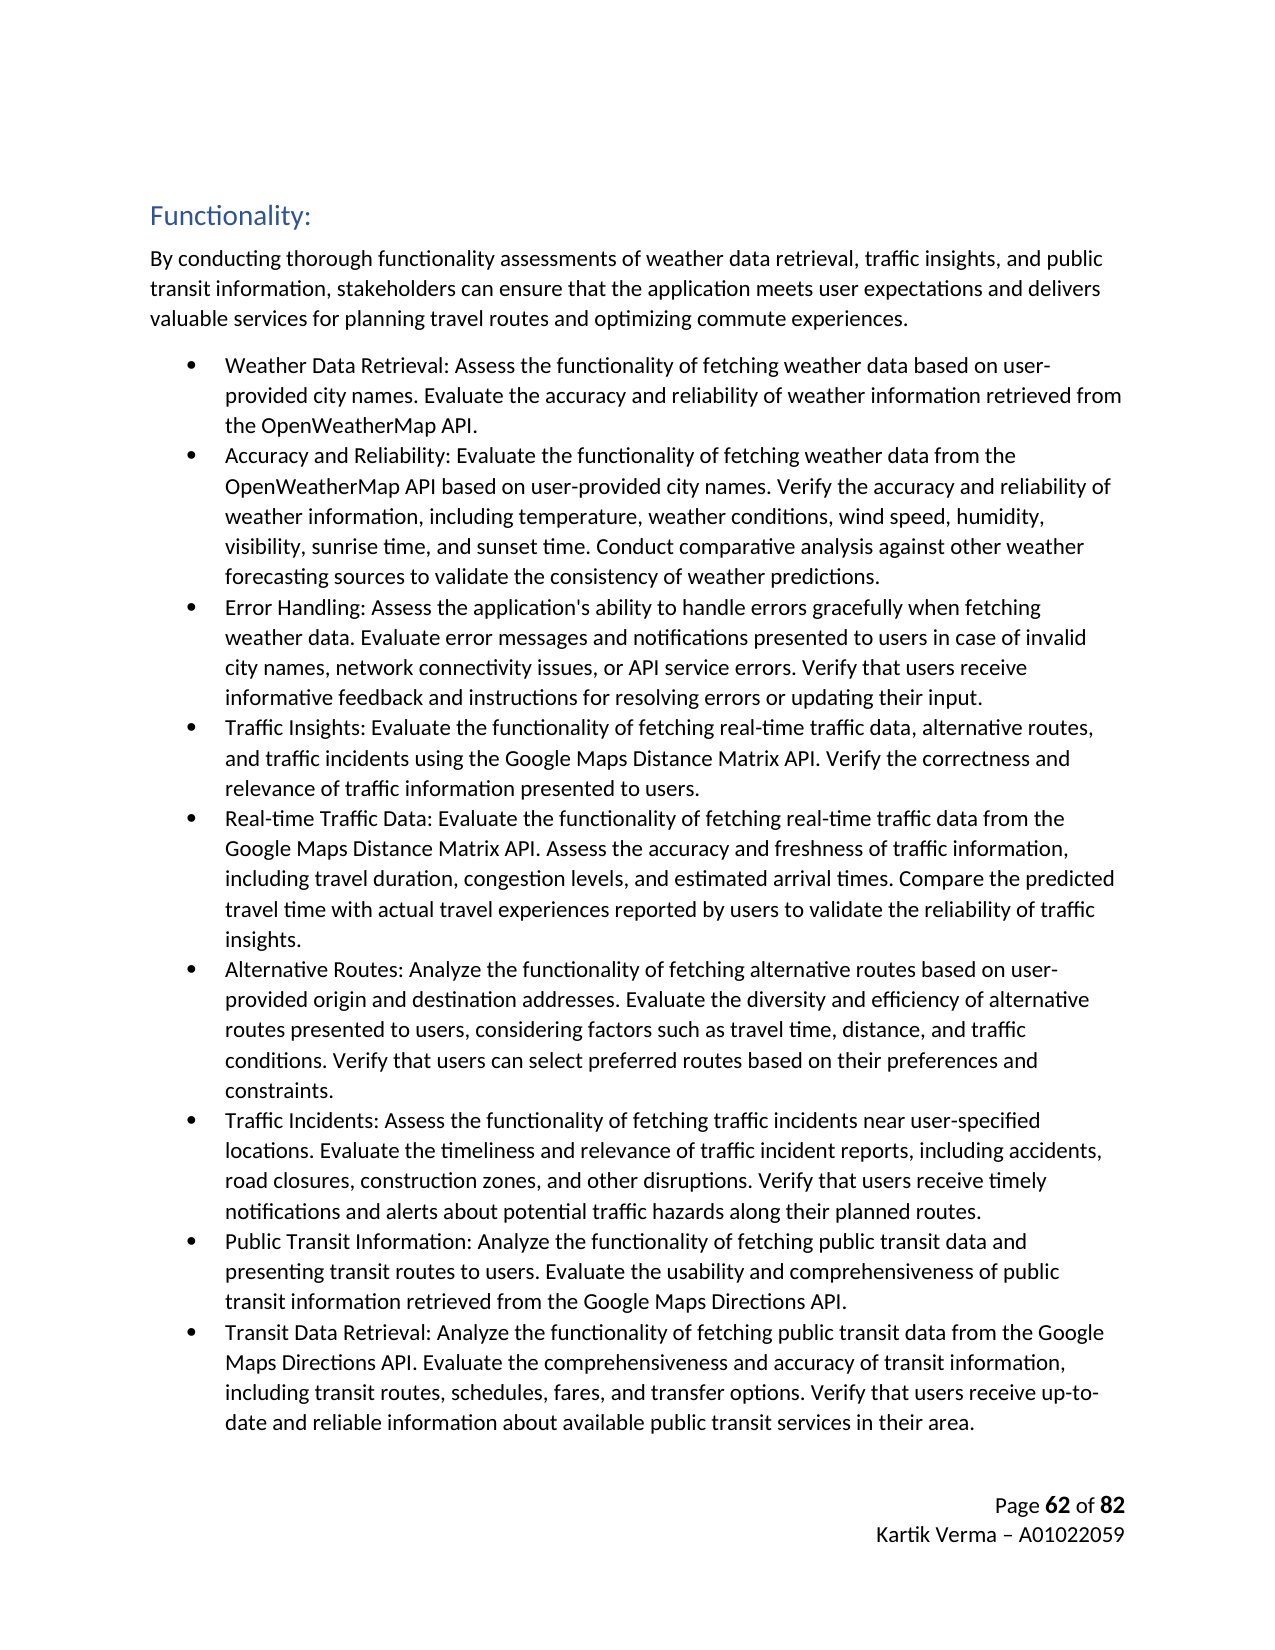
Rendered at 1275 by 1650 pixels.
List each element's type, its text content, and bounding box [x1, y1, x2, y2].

list Traffic Incidents: Assess the functionality of fetching traffic incidents near user-specified locations. Evaluate the timeliness and relevance of traffic incident reports, including accidents, road closures, construction zones, and other disruptions. Verify that users receive timely notifications and alerts about potential traffic hazards along their planned routes. [187, 1106, 1125, 1225]
subtitle Functionality: [150, 197, 1125, 232]
list Public Transit Information: Analyze the functionality of fetching public transit data and presenting transit routes to users. Evaluate the usability and comprehensiveness of public transit information retrieved from the Google Maps Directions API. [187, 1227, 1125, 1315]
list Accuracy and Reliability: Evaluate the functionality of fetching weather data from the OpenWeatherMap API based on user-provided city names. Verify the accuracy and reliability of weather information, including temperature, weather conditions, wind speed, humidity, visibility, sunrise time, and sunset time. Conduct comparative analysis against other weather forecasting sources to validate the consistency of weather predictions. [187, 442, 1125, 590]
list Real-time Traffic Data: Evaluate the functionality of fetching real-time traffic data from the Google Maps Distance Matrix API. Assess the accuracy and freshness of traffic information, including travel duration, congestion levels, and estimated arrival times. Compare the predicted travel time with actual travel experiences reported by users to validate the reliability of traffic insights. [187, 804, 1125, 953]
list Transit Data Retrieval: Analyze the functionality of fetching public transit data from the Google Maps Directions API. Evaluate the comprehensiveness and accuracy of transit information, including transit routes, schedules, fares, and transfer options. Verify that users receive up-to-date and reliable information about available public transit services in their area. [187, 1318, 1125, 1436]
list Alternative Routes: Analyze the functionality of fetching alternative routes based on user-provided origin and destination addresses. Evaluate the diversity and efficiency of alternative routes presented to users, considering factors such as travel time, distance, and traffic conditions. Verify that users can select preferred routes based on their preferences and constraints. [187, 955, 1125, 1104]
list Error Handling: Assess the application's ability to handle errors gracefully when fetching weather data. Evaluate error messages and notifications presented to users in case of invalid city names, network connectivity issues, or API service errors. Verify that users receive informative feedback and instructions for resolving errors or updating their input. [187, 593, 1125, 711]
list Weather Data Retrieval: Assess the functionality of fetching weather data based on user-provided city names. Evaluate the accuracy and reliability of weather information retrieved from the OpenWeatherMap API. [187, 351, 1125, 439]
list Traffic Insights: Evaluate the functionality of fetching real-time traffic data, alternative routes, and traffic incidents using the Google Maps Distance Matrix API. Verify the correctness and relevance of traffic information presented to users. [187, 713, 1125, 802]
text By conducting thorough functionality assessments of weather data retrieval, traffic insights, and public transit information, stakeholders can ensure that the application meets user expectations and delivers valuable services for planning travel routes and optimizing commute experiences. [150, 244, 1125, 332]
